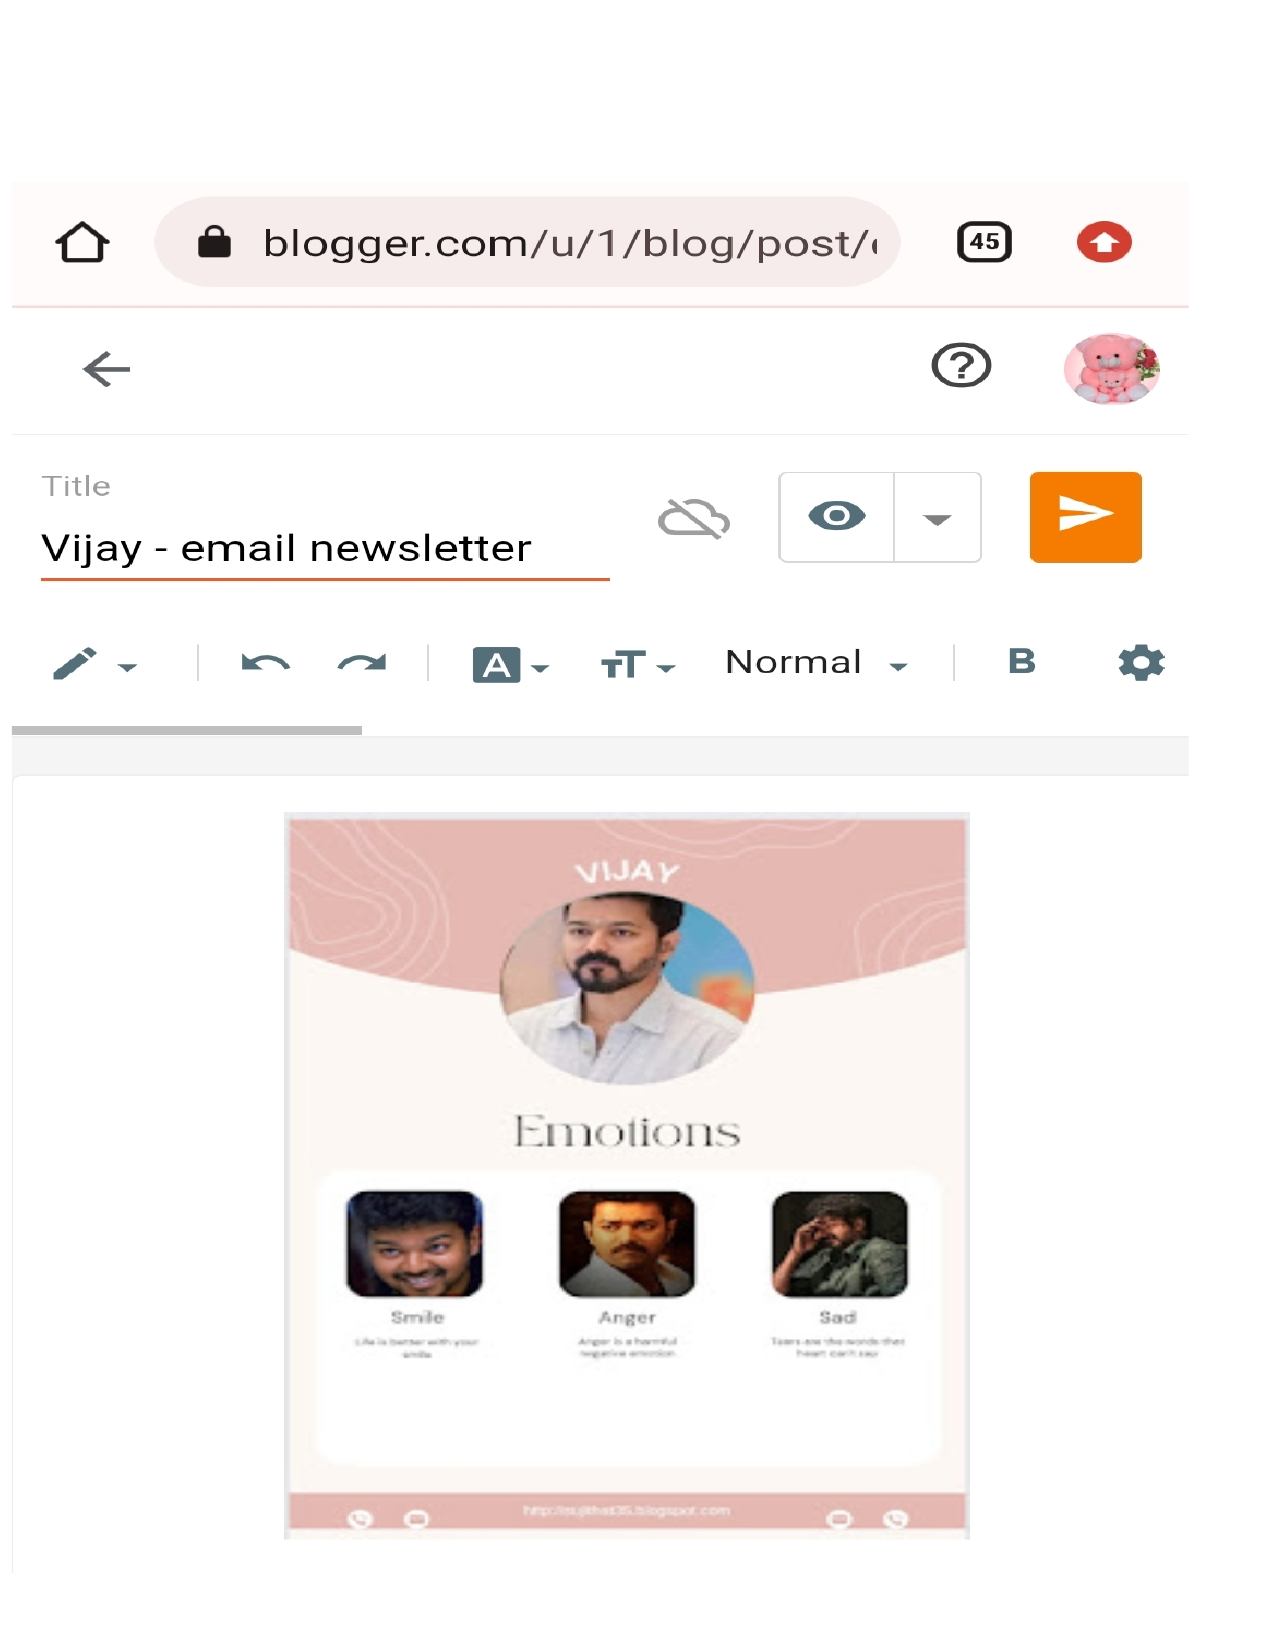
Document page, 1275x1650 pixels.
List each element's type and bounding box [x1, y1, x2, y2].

picture [11, 182, 1189, 1573]
